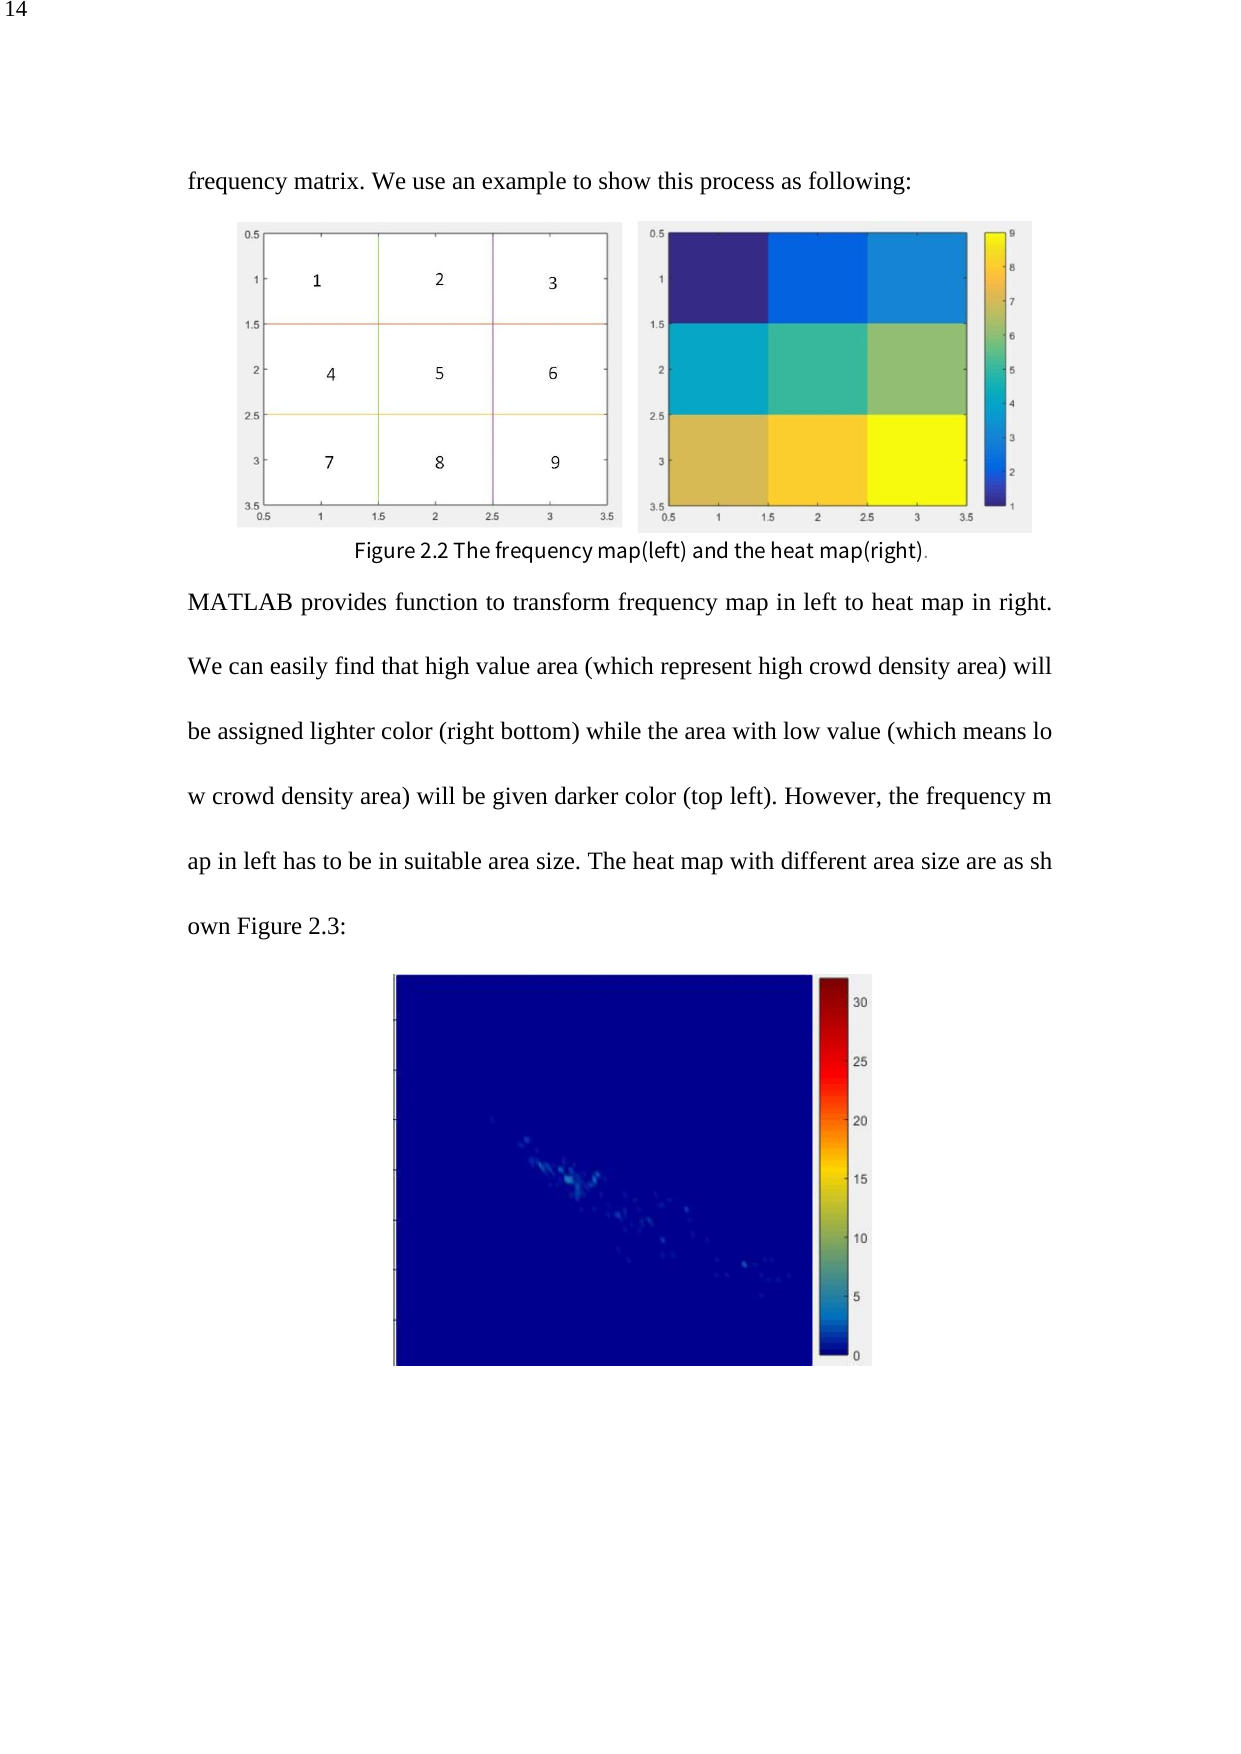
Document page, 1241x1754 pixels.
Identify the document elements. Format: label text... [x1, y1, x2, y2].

picture [237, 222, 623, 528]
picture [393, 974, 873, 1366]
picture [637, 221, 1032, 533]
text MATLAB provides function to transform frequency map in left to heat map in right. We can easily find that high value area (which represent high crowd density area) will be assigned lighter color (right bottom) while the area with low value (which means low crowd density area) will be given darker color (top left). However, the frequency map in left has to be in suitable area size. The heat map with different area size are as shown Figure 2.3: [187, 587, 1053, 940]
text frequency matrix. We use an example to show this process as following: [187, 166, 1101, 195]
